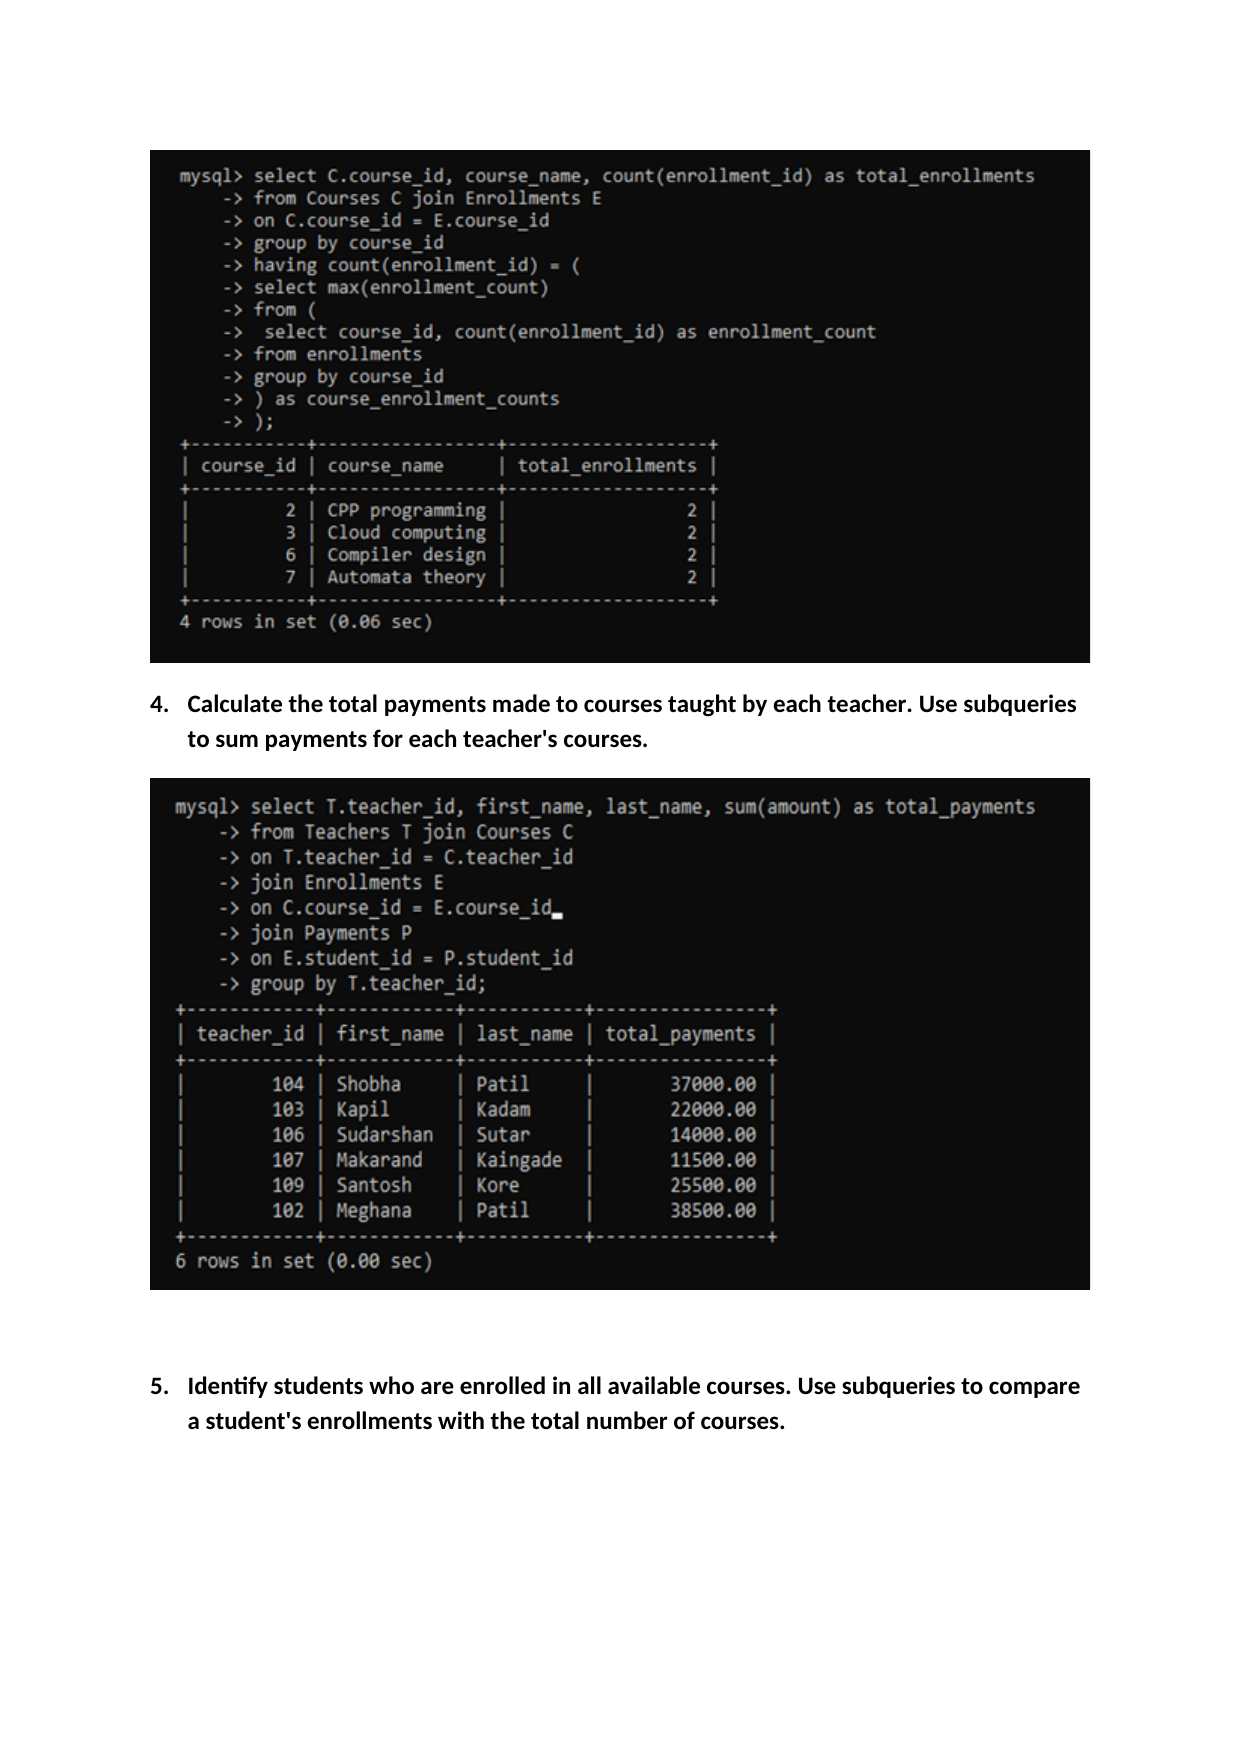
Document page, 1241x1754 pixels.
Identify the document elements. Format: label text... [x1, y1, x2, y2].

picture [150, 778, 1091, 1290]
list Identify students who are enrolled in all available courses. Use subqueries to compare a student's enrollments with the total number of courses. [150, 1370, 1090, 1436]
picture [150, 150, 1091, 663]
list Calculate the total payments made to courses taught by each teacher. Use subqueries to sum payments for each teacher's courses. [150, 688, 1090, 753]
